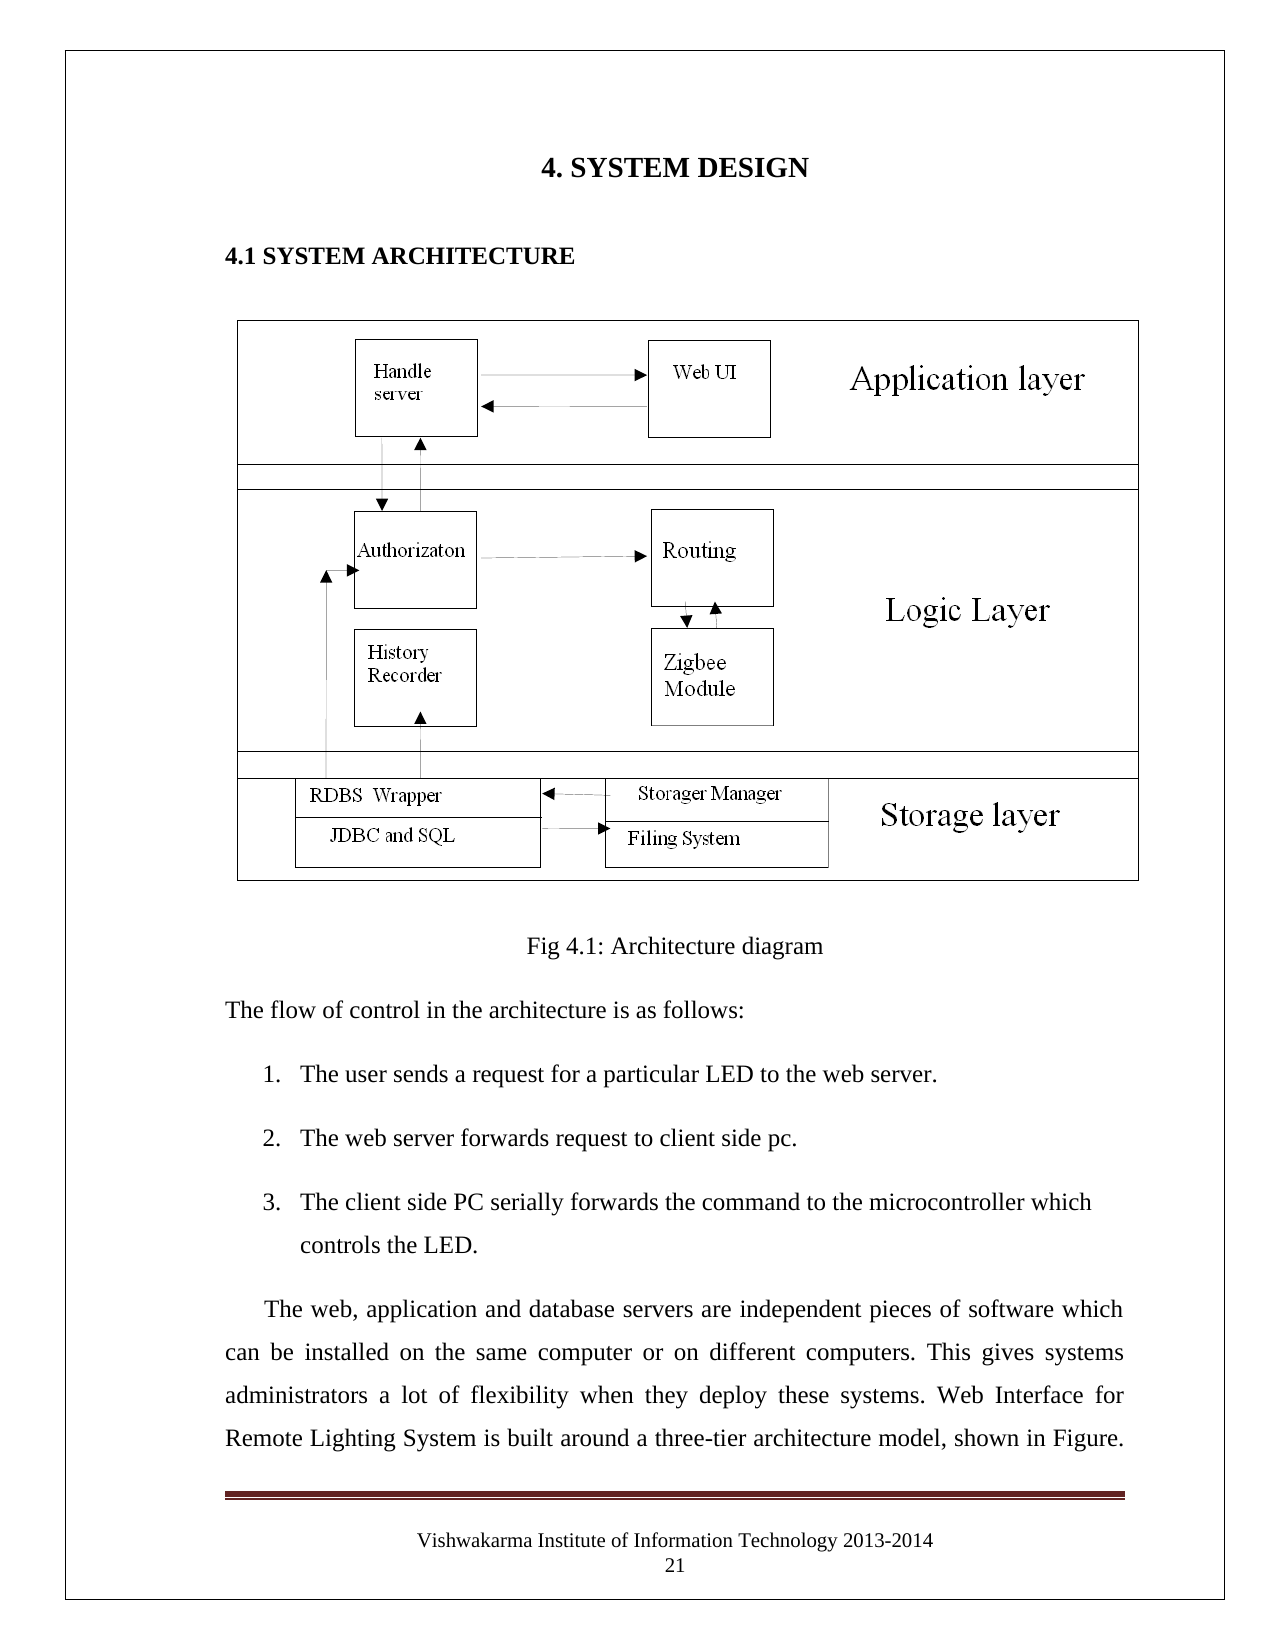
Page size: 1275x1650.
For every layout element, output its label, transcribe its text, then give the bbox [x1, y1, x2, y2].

list The client side PC serially forwards the command to the microcontroller which controls the LED. [262, 1187, 1125, 1259]
text 4.1 SYSTEM ARCHITECTURE [225, 241, 1125, 269]
subtitle 4. SYSTEM DESIGN [225, 150, 1125, 183]
picture [225, 308, 1150, 893]
list The user sends a request for a particular LED to the web server. [262, 1059, 1125, 1088]
list The web server forwards request to client side pc. [262, 1123, 1125, 1152]
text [225, 1294, 1125, 1452]
text The flow of control in the architecture is as follows: [225, 995, 1125, 1024]
text Fig 4.1: Architecture diagram [225, 931, 1125, 960]
